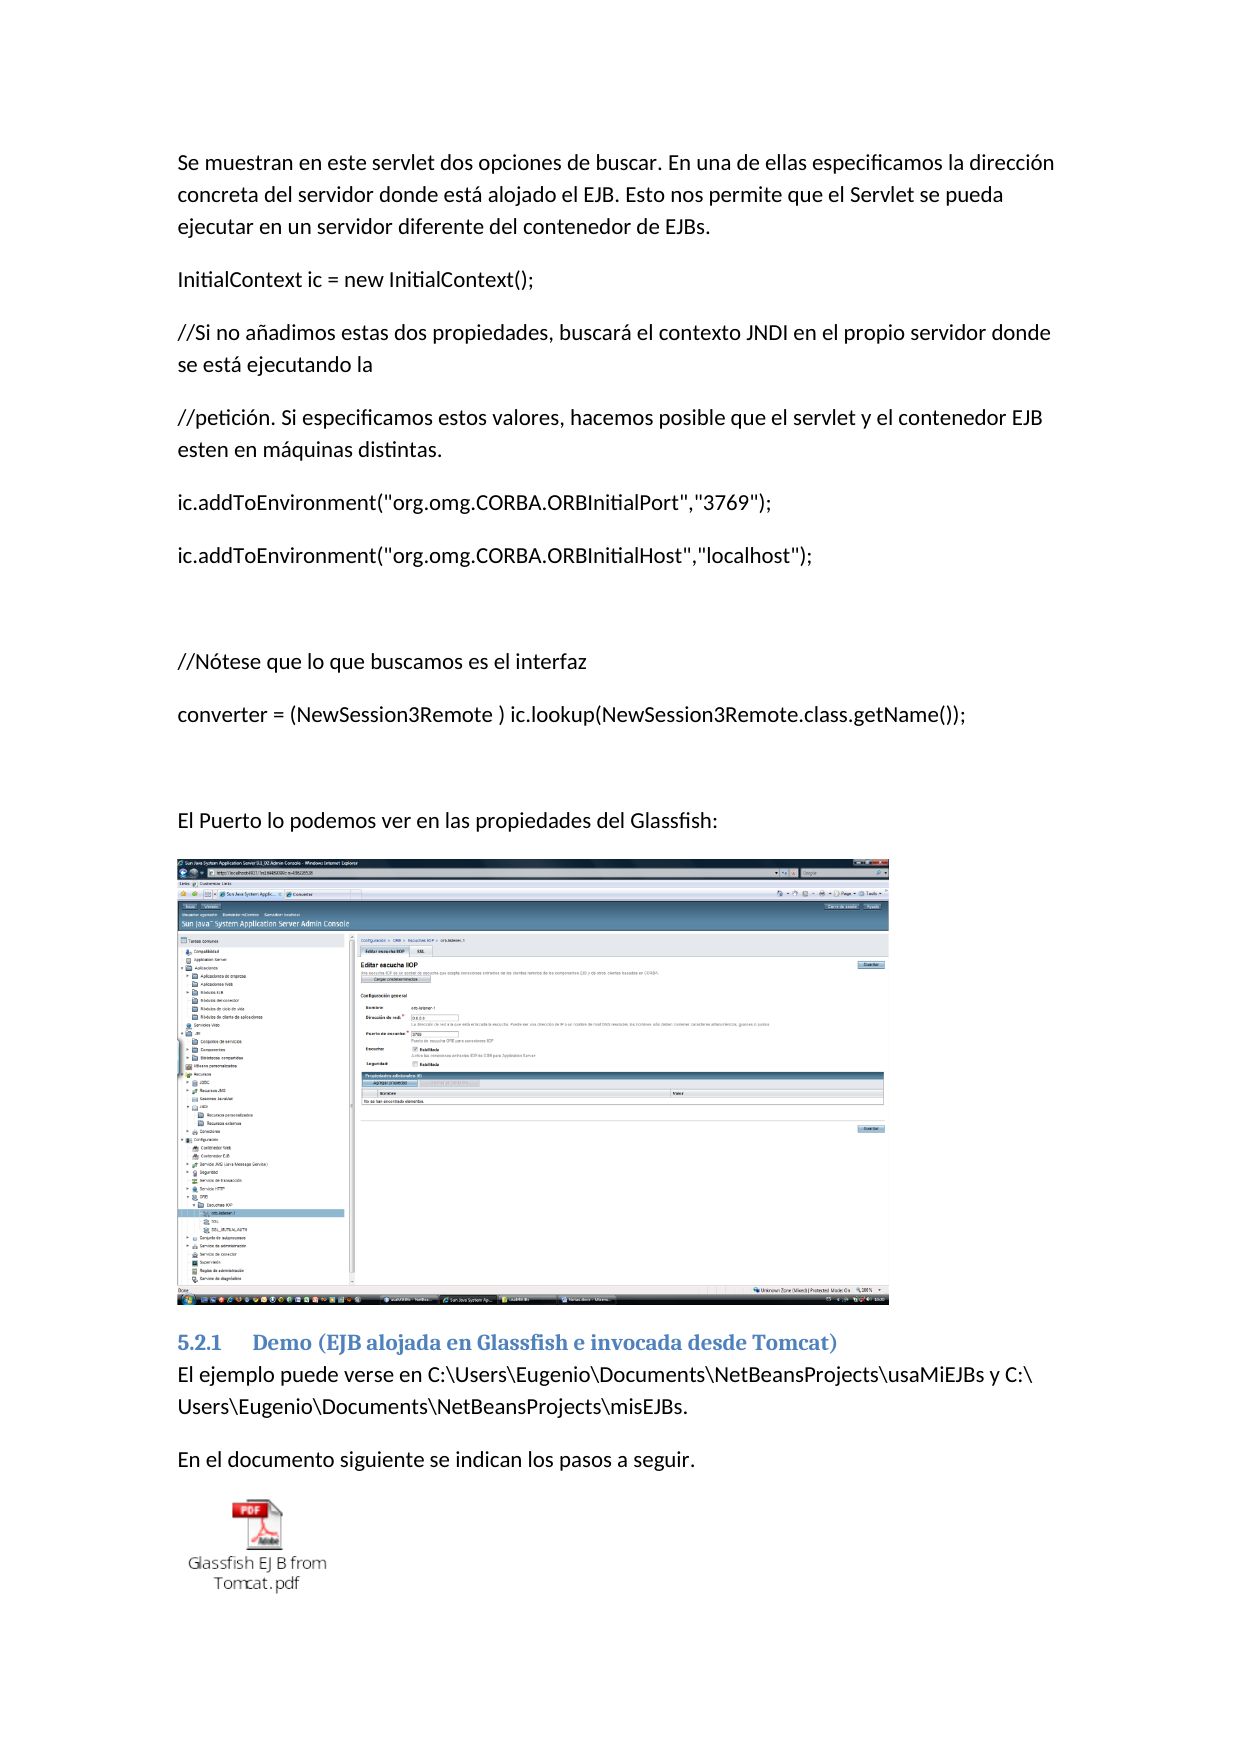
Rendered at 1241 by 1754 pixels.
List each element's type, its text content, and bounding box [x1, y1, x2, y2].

text //Nótese que lo que buscamos es el interfaz [177, 647, 1063, 676]
text ic.addToEnvironment("org.omg.CORBA.ORBInitialHost","localhost"); [177, 541, 1063, 569]
subtitle Demo (EJB alojada en Glassfish e invocada desde Tomcat) [177, 1329, 1063, 1356]
text InitialContext ic = new InitialContext(); [177, 265, 1063, 293]
text El ejemplo puede verse en C:\Users\Eugenio\Documents\NetBeansProjects\usaMiEJBs y C:\Users\Eugenio\Documents\NetBeansProjects\misEJBs. [177, 1360, 1063, 1420]
text El Puerto lo podemos ver en las propiedades del Glassfish: [177, 807, 1063, 834]
text //Si no añadimos estas dos propiedades, buscará el contexto JNDI en el propio servidor donde se está ejecutando la [177, 318, 1063, 378]
text En el documento siguiente se indican los pasos a seguir. [177, 1445, 1063, 1473]
text converter = (NewSession3Remote ) ic.lookup(NewSession3Remote.class.getName()); [177, 701, 1063, 728]
text Se muestran en este servlet dos opciones de buscar. En una de ellas especificamos la dirección concreta del servidor donde está alojado el EJB. Esto nos permite que el Servlet se pueda ejecutar en un servidor diferente del contenedor de EJBs. [177, 148, 1063, 240]
text ic.addToEnvironment("org.omg.CORBA.ORBInitialPort","3769"); [177, 488, 1063, 516]
text //petición. Si especificamos estos valores, hacemos posible que el servlet y el contenedor EJB esten en máquinas distintas. [177, 403, 1063, 463]
picture [177, 859, 889, 1305]
